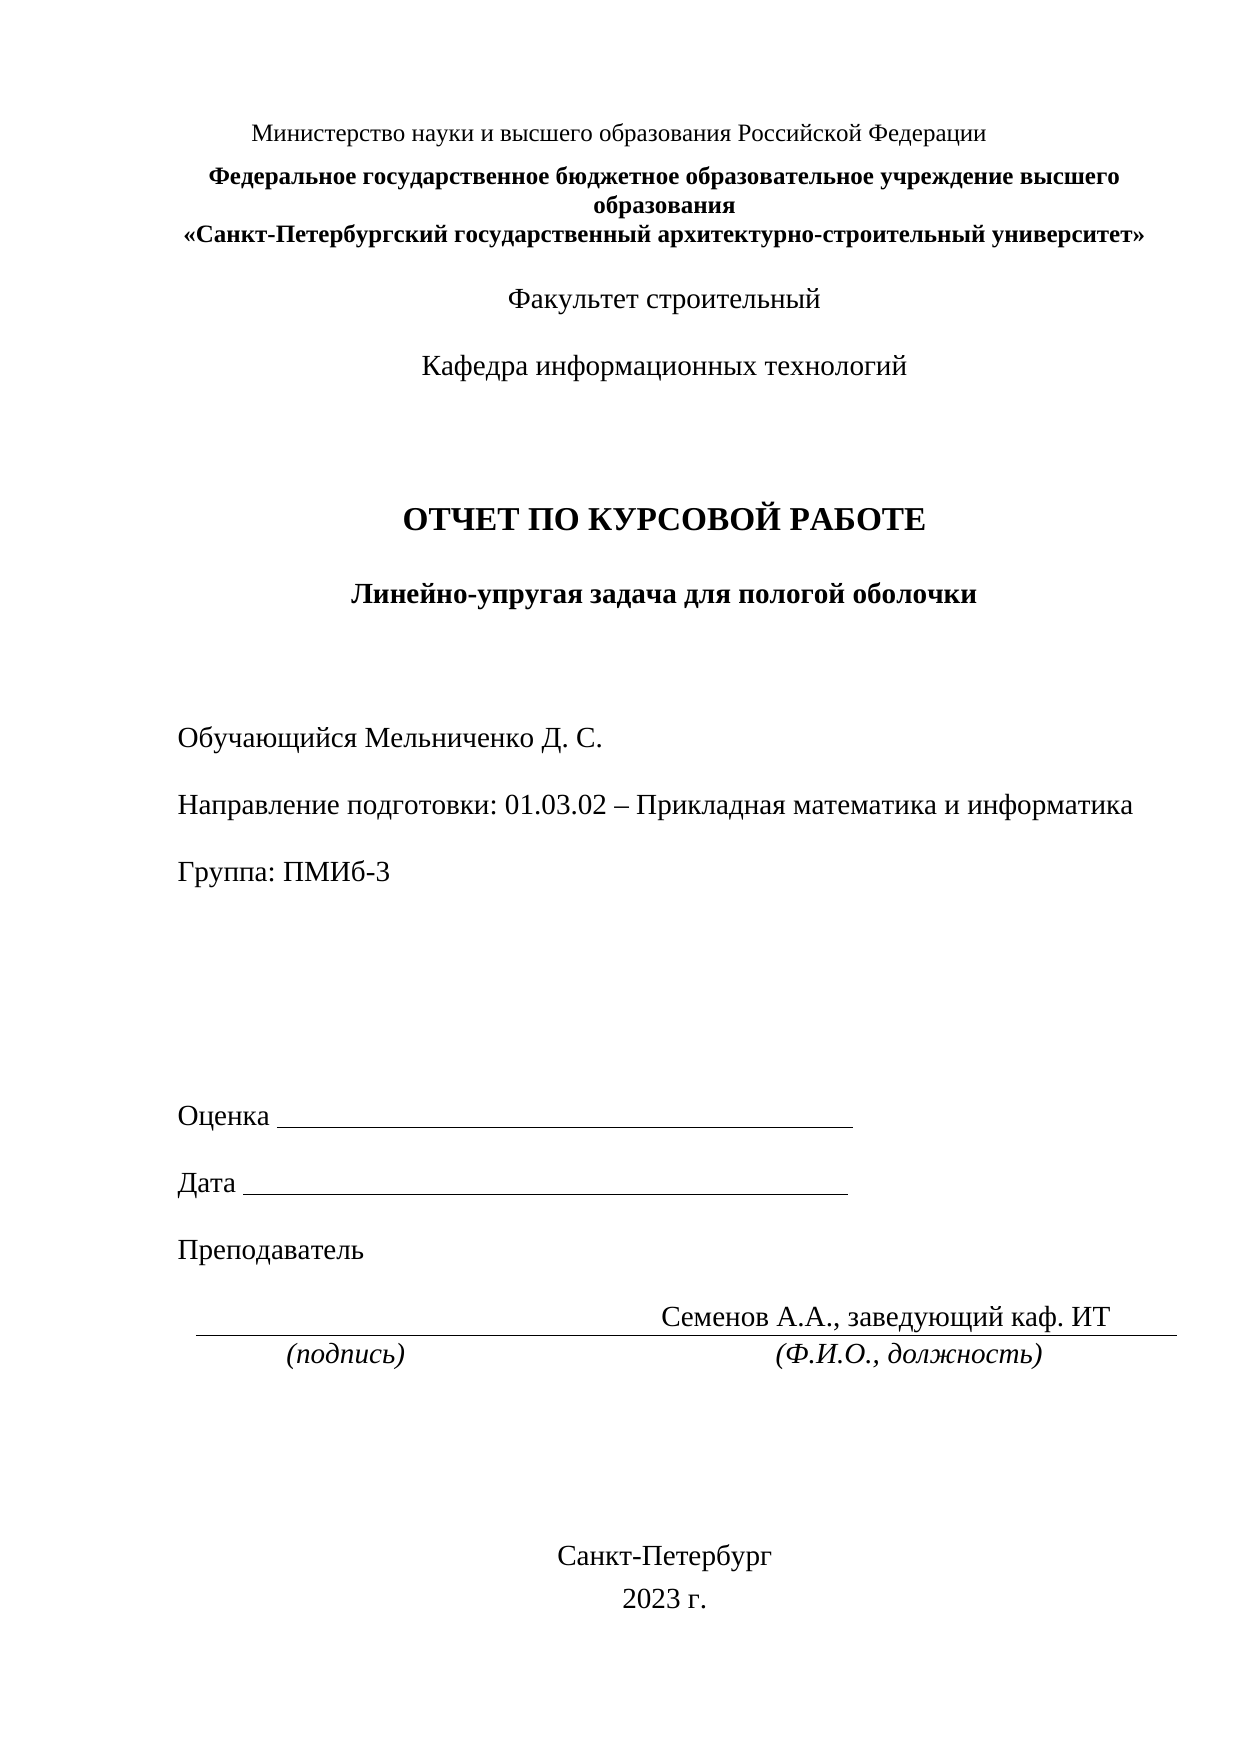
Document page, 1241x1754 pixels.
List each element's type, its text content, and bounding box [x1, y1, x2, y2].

text Санкт-Петербург [177, 1538, 1152, 1572]
text Обучающийся Мельниченко Д. С. [177, 720, 1151, 753]
text Группа: ПМИб-3 [177, 854, 1151, 888]
text Факультет строительный [177, 281, 1151, 315]
text Линейно-упругая задача для пологой оболочки [177, 576, 1151, 610]
text (подпись) (Ф.И.О., должность) [177, 1336, 1151, 1370]
text Семенов А.А., заведующий каф. ИТ [620, 1299, 1151, 1333]
text Федеральное государственное бюджетное образовательное учреждение высшего образования [177, 161, 1151, 219]
text Министерство науки и высшего образования Российской Федерации [177, 118, 1152, 147]
text Дата [177, 1165, 1151, 1198]
text «Санкт-Петербургский государственный архитектурно-строительный университет» [177, 219, 1151, 248]
text Оценка [177, 1098, 1151, 1131]
text Направление подготовки: 01.03.02 – Прикладная математика и информатика [177, 787, 1151, 821]
text Преподаватель [177, 1232, 1151, 1265]
text ОТЧЕТ ПО КУРСОВОЙ РАБОТЕ [177, 499, 1151, 538]
text Кафедра информационных технологий [177, 348, 1151, 382]
text 2023 г. [177, 1581, 1152, 1615]
